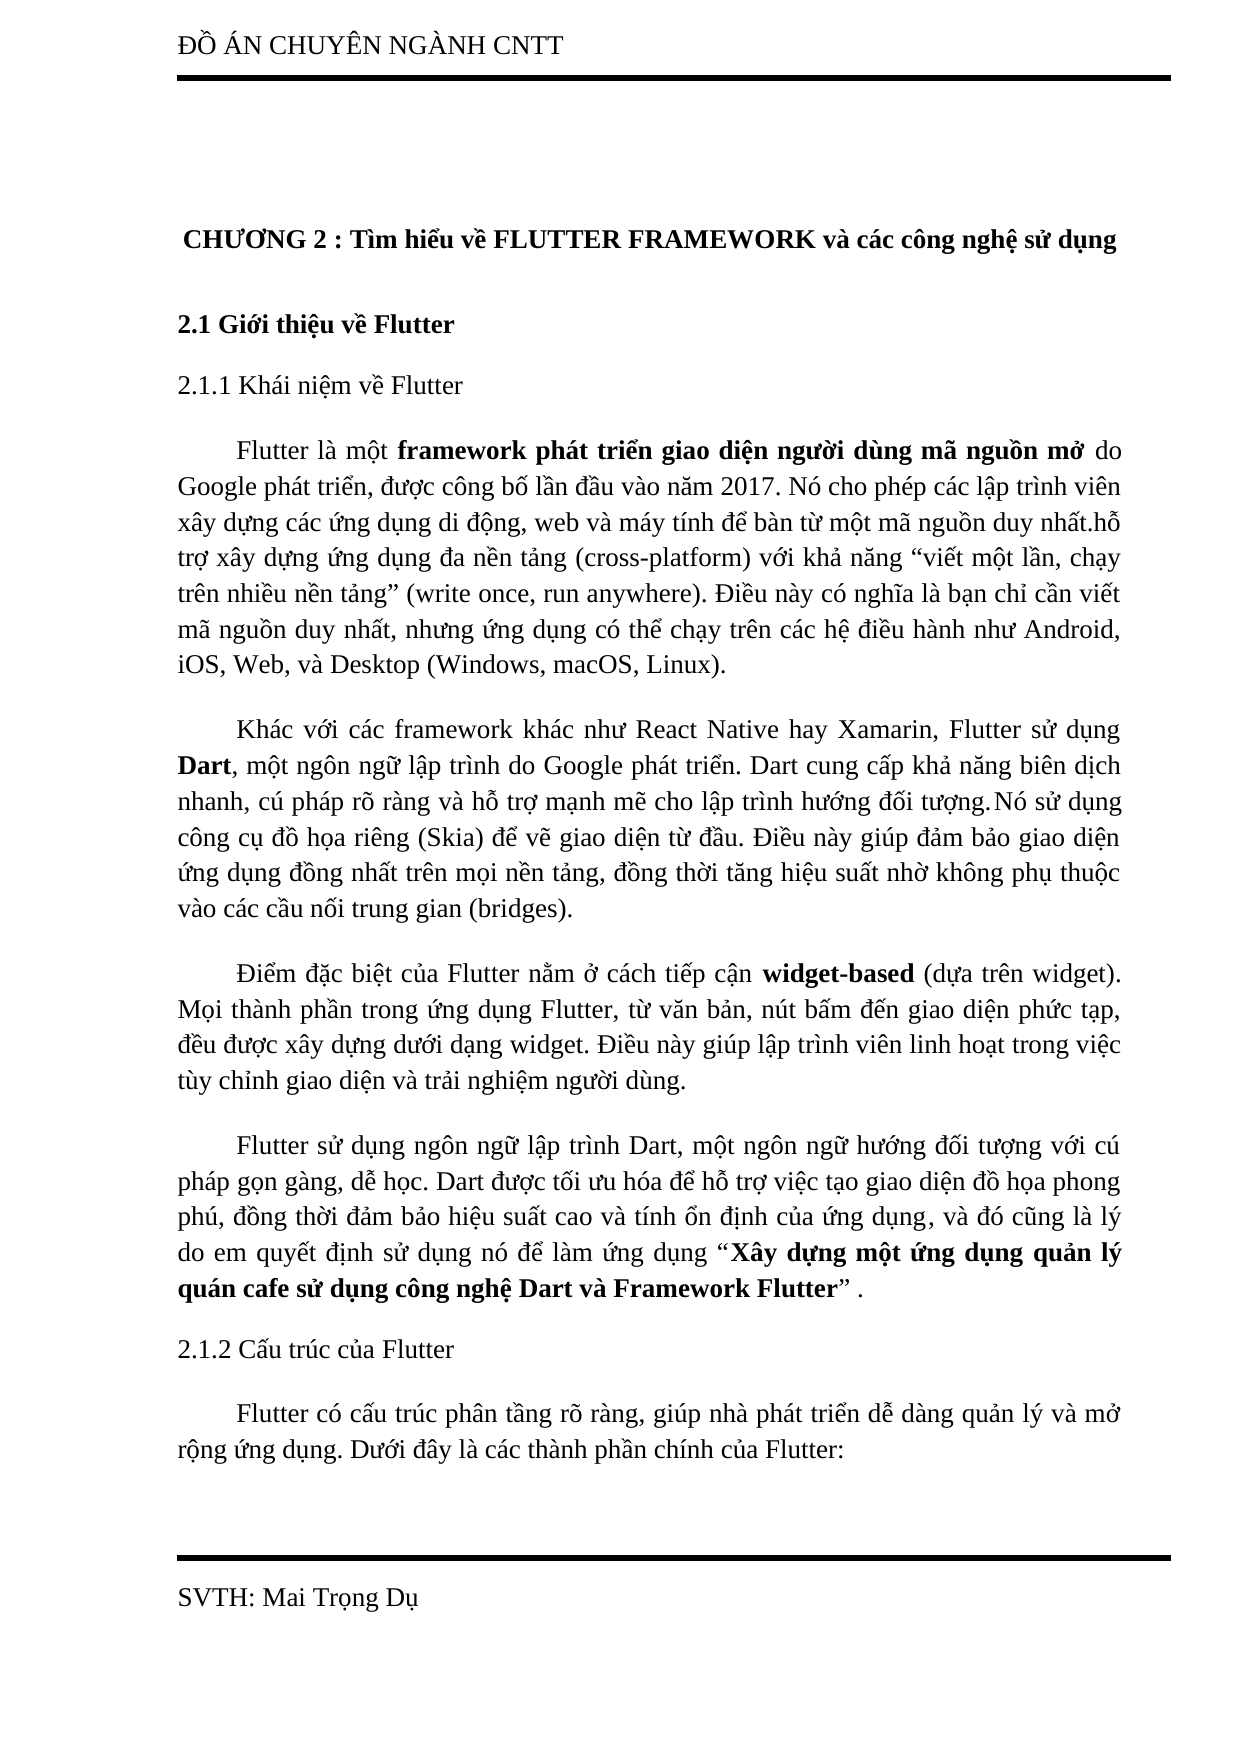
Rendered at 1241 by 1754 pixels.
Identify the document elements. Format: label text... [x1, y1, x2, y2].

text Flutter có cấu trúc phân tầng rõ ràng, giúp nhà phát triển dễ dàng quản lý và mở rộng ứng dụng. Dưới đây là các thành phần chính của Flutter: [177, 1398, 1122, 1464]
text Điểm đặc biệt của Flutter nằm ở cách tiếp cận widget-based (dựa trên widget). Mọi thành phần trong ứng dụng Flutter, từ văn bản, nút bấm đến giao diện phức tạp, đều được xây dựng dưới dạng widget. Điều này giúp lập trình viên linh hoạt trong việc tùy chỉnh giao diện và trải nghiệm người dùng. [177, 957, 1122, 1095]
text Khác với các framework khác như React Native hay Xamarin, Flutter sử dụng Dart, một ngôn ngữ lập trình do Google phát triển. Dart cung cấp khả năng biên dịch nhanh, cú pháp rõ ràng và hỗ trợ mạnh mẽ cho lập trình hướng đối tượng.Nó sử dụng công cụ đồ họa riêng (Skia) để vẽ giao diện từ đầu. Điều này giúp đảm bảo giao diện ứng dụng đồng nhất trên mọi nền tảng, đồng thời tăng hiệu suất nhờ không phụ thuộc vào các cầu nối trung gian (bridges). [177, 713, 1122, 923]
text Flutter là một framework phát triển giao diện người dùng mã nguồn mở do Google phát triển, được công bố lần đầu vào năm 2017. Nó cho phép các lập trình viên xây dựng các ứng dụng di động, web và máy tính để bàn từ một mã nguồn duy nhất.hỗ trợ xây dựng ứng dụng đa nền tảng (cross-platform) với khả năng “viết một lần, chạy trên nhiều nền tảng” (write once, run anywhere). Điều này có nghĩa là bạn chỉ cần viết mã nguồn duy nhất, nhưng ứng dụng có thể chạy trên các hệ điều hành như Android, iOS, Web, và Desktop (Windows, macOS, Linux). [177, 434, 1122, 680]
text Flutter sử dụng ngôn ngữ lập trình Dart, một ngôn ngữ hướng đối tượng với cú pháp gọn gàng, dễ học. Dart được tối ưu hóa để hỗ trợ việc tạo giao diện đồ họa phong phú, đồng thời đảm bảo hiệu suất cao và tính ổn định của ứng dụng, và đó cũng là lý do em quyết định sử dụng nó để làm ứng dụng “Xây dựng một ứng dụng quản lý quán cafe sử dụng công nghệ Dart và Framework Flutter” . [177, 1129, 1122, 1303]
text 2.1.2 Cấu trúc của Flutter [177, 1333, 1122, 1364]
subtitle : Tìm hiểu về FLUTTER FRAMEWORK và các công nghệ sử dụng [177, 223, 1122, 254]
subtitle Giới thiệu về Flutter [177, 308, 1122, 340]
text 2.1.1 Khái niệm về Flutter [177, 369, 1122, 400]
